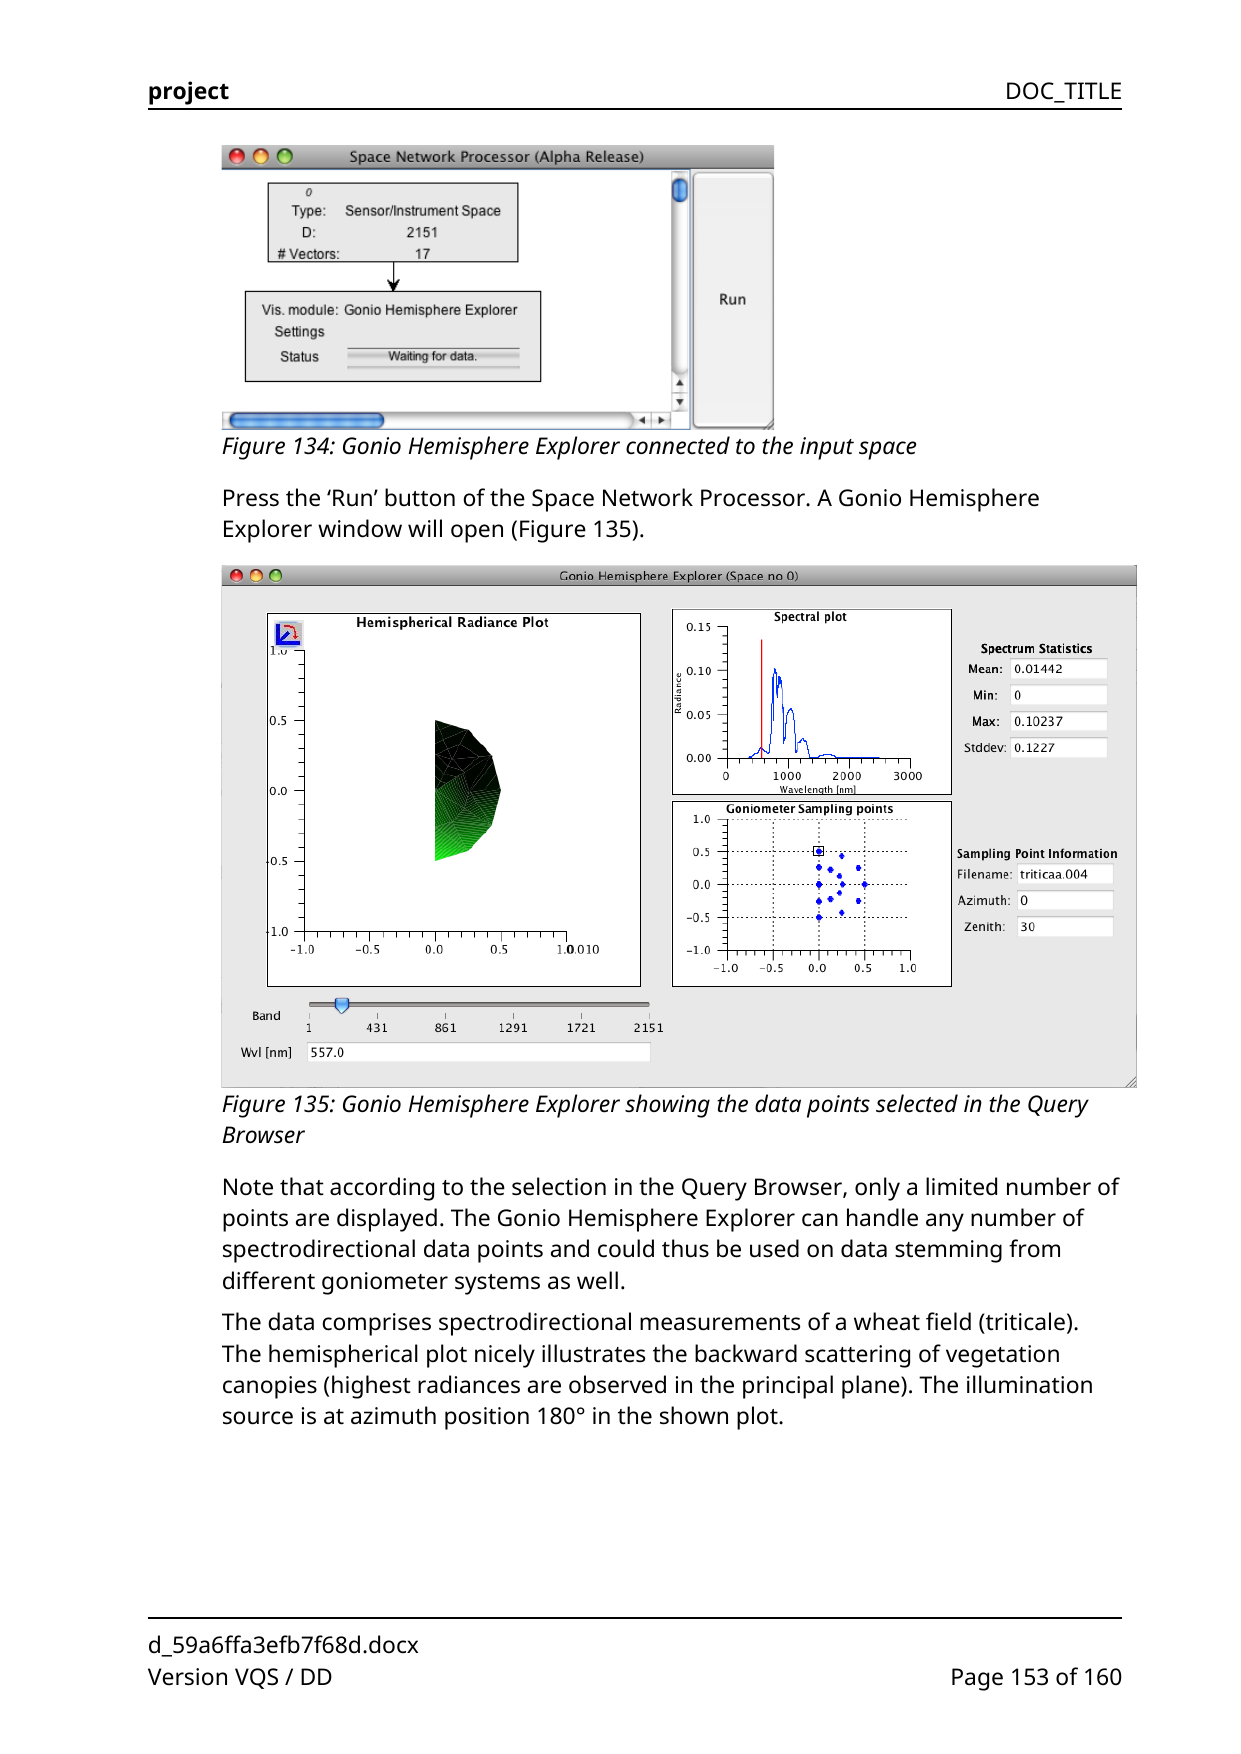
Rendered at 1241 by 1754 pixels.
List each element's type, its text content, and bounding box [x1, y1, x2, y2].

text The data comprises spectrodirectional measurements of a wheat field (triticale). The hemispherical plot nicely illustrates the backward scattering of vegetation canopies (highest radiances are observed in the principal plane). The illumination source is at azimuth position 180° in the shown plot. [222, 1306, 1122, 1431]
picture [221, 565, 1137, 1088]
picture [221, 145, 775, 430]
text Note that according to the selection in the Query Browser, only a limited number of points are displayed. The Gonio Hemisphere Explorer can handle any number of spectrodirectional data points and could thus be used on data stemming from different goniometer systems as well. [222, 1171, 1122, 1296]
